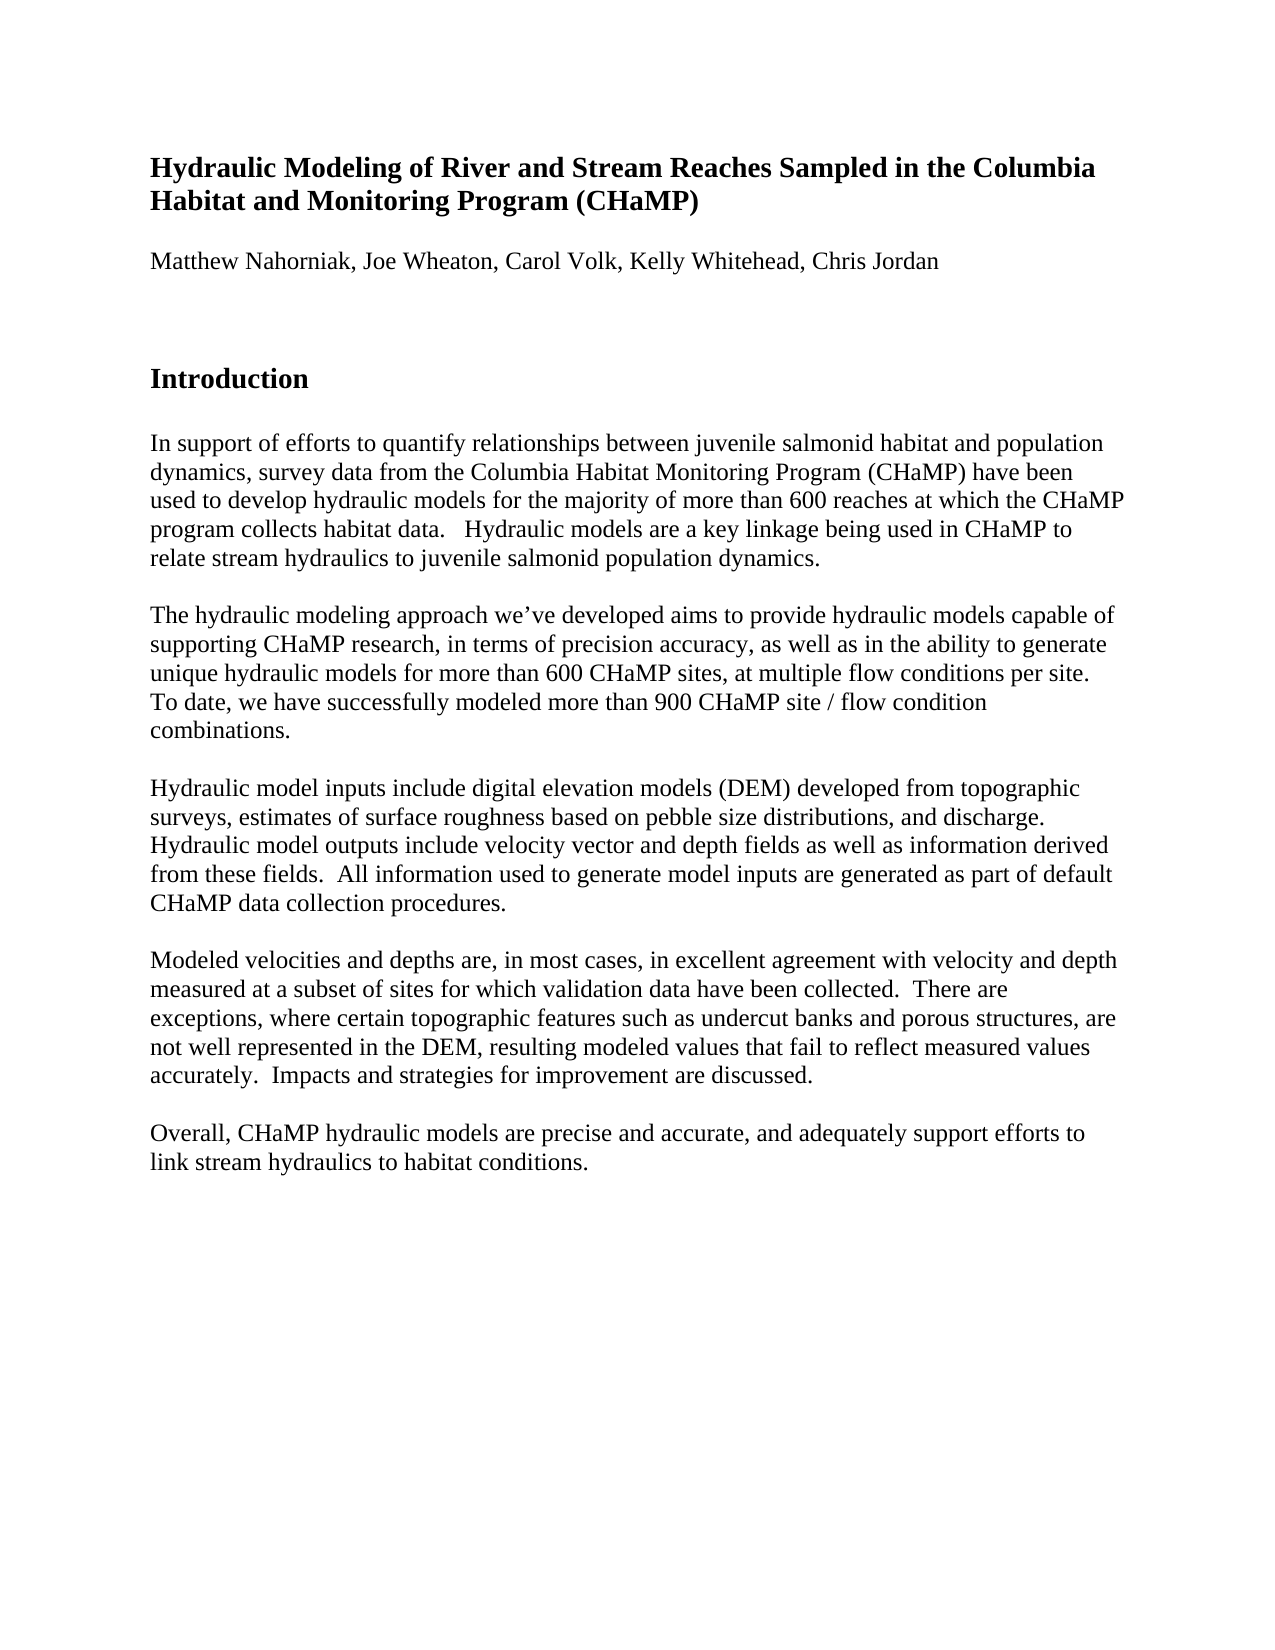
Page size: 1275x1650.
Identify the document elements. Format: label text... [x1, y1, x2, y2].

text Hydraulic Modeling of River and Stream Reaches Sampled in the Columbia Habitat and Monitoring Program (CHaMP) [150, 150, 1125, 217]
text Hydraulic model inputs include digital elevation models (DEM) developed from topographic surveys, estimates of surface roughness based on pebble size distributions, and discharge. Hydraulic model outputs include velocity vector and depth fields as well as information derived from these fields. All information used to generate model inputs are generated as part of default CHaMP data collection procedures. [150, 773, 1125, 917]
text Introduction [150, 361, 1125, 394]
text Overall, CHaMP hydraulic models are precise and accurate, and adequately support efforts to link stream hydraulics to habitat conditions. [150, 1118, 1125, 1175]
text Matthew Nahorniak, Joe Wheaton, Carol Volk, Kelly Whitehead, Chris Jordan [150, 246, 1125, 274]
text In support of efforts to quantify relationships between juvenile salmonid habitat and population dynamics, survey data from the Columbia Habitat Monitoring Program (CHaMP) have been used to develop hydraulic models for the majority of more than 600 reaches at which the CHaMP program collects habitat data. Hydraulic models are a key linkage being used in CHaMP to relate stream hydraulics to juvenile salmonid population dynamics. [150, 428, 1125, 572]
text Modeled velocities and depths are, in most cases, in excellent agreement with velocity and depth measured at a subset of sites for which validation data have been collected. There are exceptions, where certain topographic features such as undercut banks and porous structures, are not well represented in the DEM, resulting modeled values that fail to reflect measured values accurately. Impacts and strategies for improvement are discussed. [150, 945, 1125, 1089]
text The hydraulic modeling approach we’ve developed aims to provide hydraulic models capable of supporting CHaMP research, in terms of precision accuracy, as well as in the ability to generate unique hydraulic models for more than 600 CHaMP sites, at multiple flow conditions per site. To date, we have successfully modeled more than 900 CHaMP site / flow condition combinations. [150, 600, 1125, 744]
